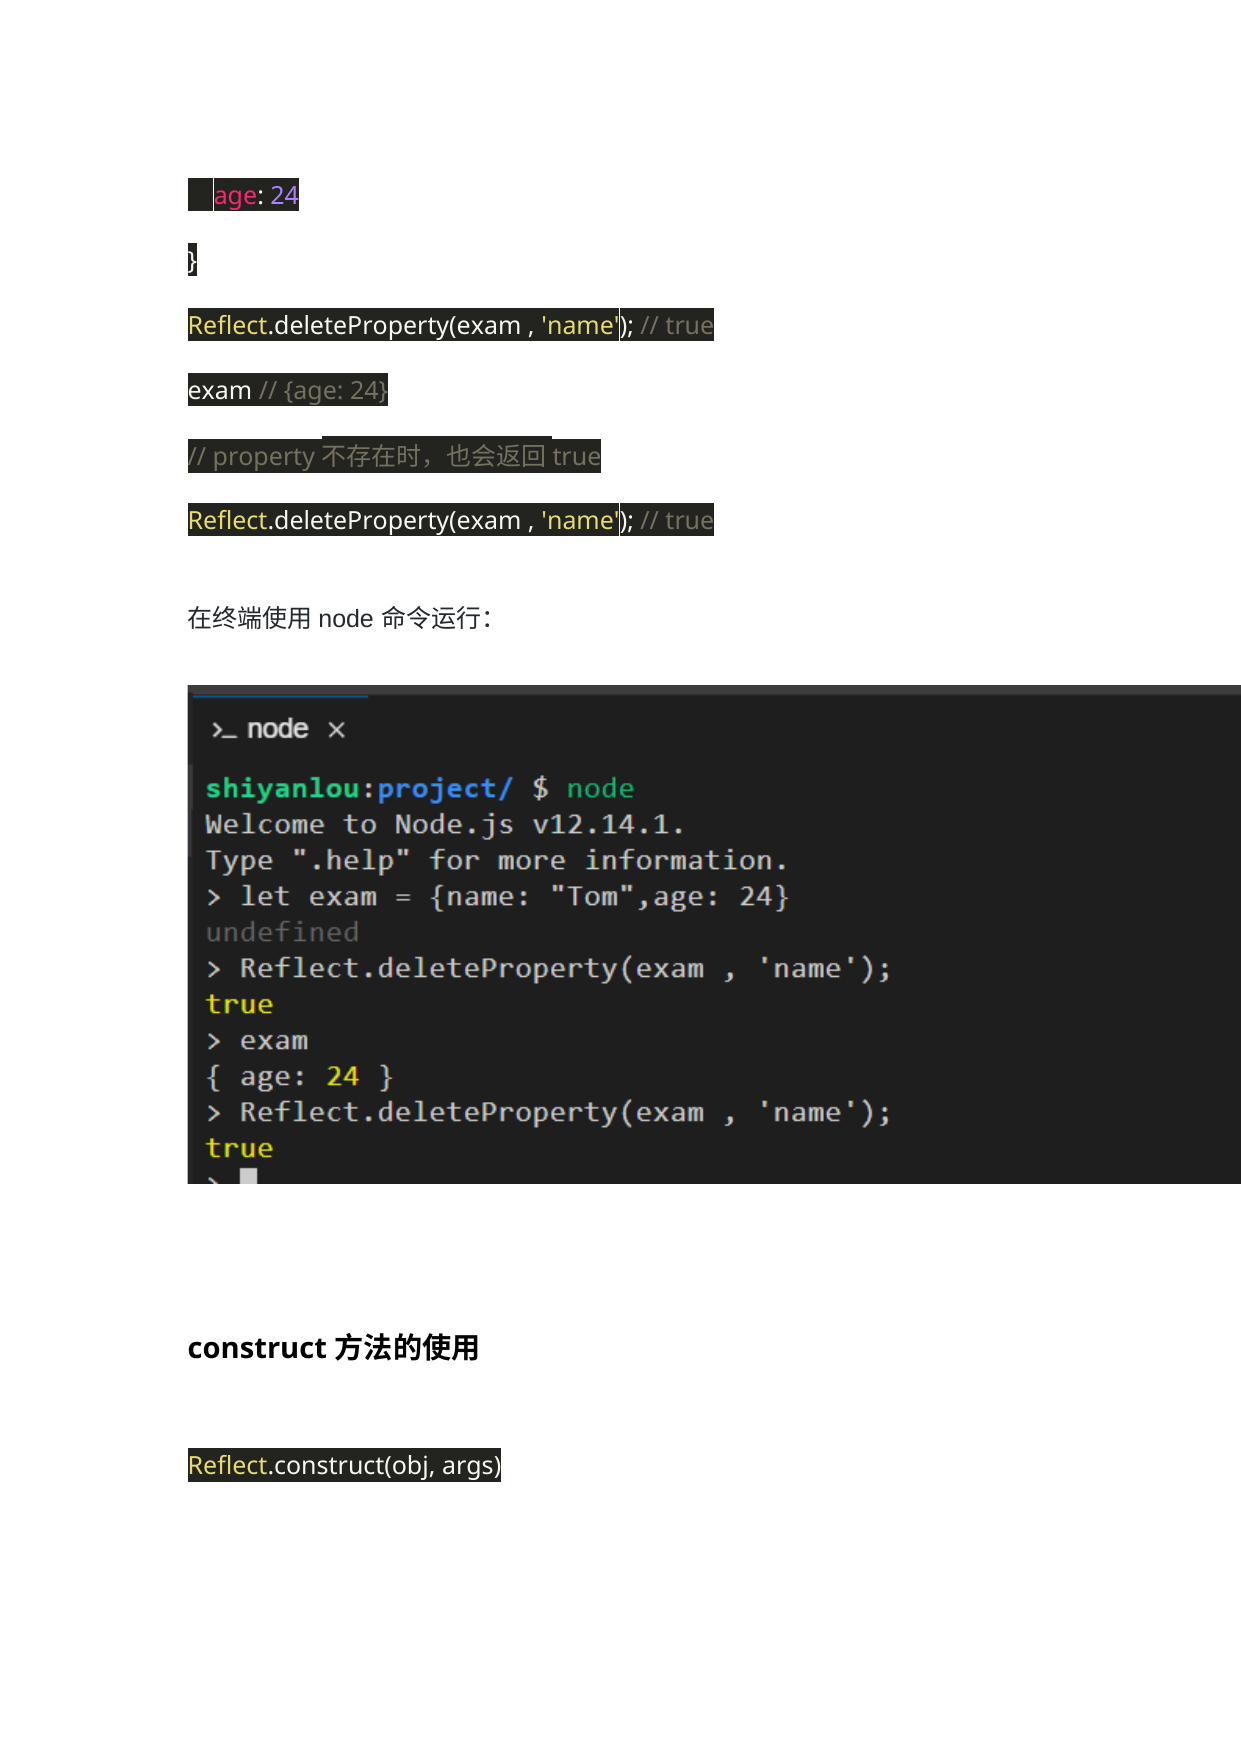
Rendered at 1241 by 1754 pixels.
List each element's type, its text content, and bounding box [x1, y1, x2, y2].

text } [187, 227, 1053, 292]
text Reflect.deleteProperty(exam , 'name'); // true [187, 487, 1053, 552]
text exam // {age: 24} [187, 357, 1053, 422]
text Reflect.deleteProperty(exam , 'name'); // true [187, 292, 1053, 357]
picture [187, 685, 1241, 1184]
text age: 24 [187, 162, 1053, 227]
text 在终端使用 node 命令运行： [187, 584, 1053, 649]
subtitle construct 方法的使用 [187, 1314, 1053, 1379]
text // property 不存在时，也会返回 true [187, 422, 1053, 487]
text Reflect.construct(obj, args) [187, 1432, 1053, 1497]
